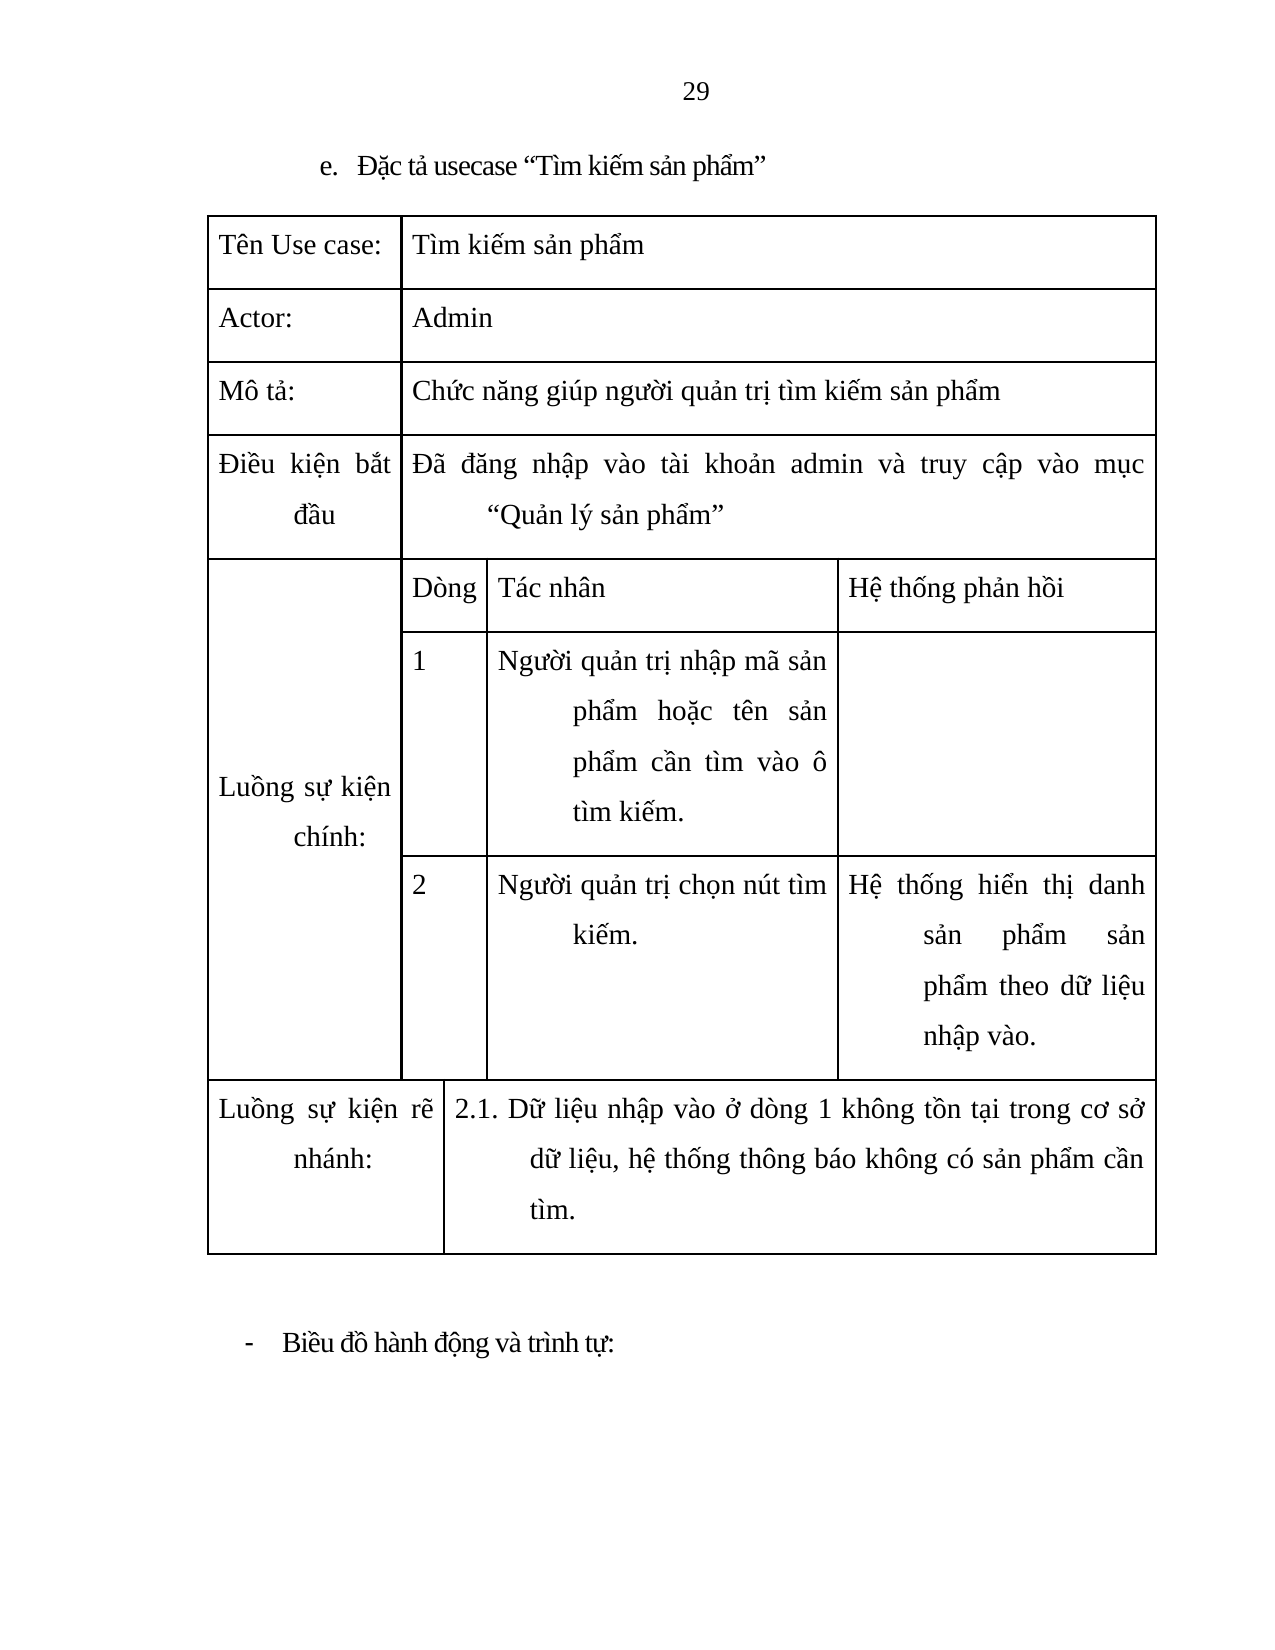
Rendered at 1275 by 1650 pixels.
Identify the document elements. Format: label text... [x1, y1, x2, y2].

table_cell Hệ thống hiển thị danh sản phẩm sản phẩm theo dữ liệu nhập vào. [839, 857, 1155, 1079]
table_header Tên Use case: [209, 217, 400, 288]
list Đặc tả usecase “Tìm kiếm sản phẩm” [319, 148, 1157, 181]
table_cell Người quản trị chọn nút tìm kiếm. [488, 857, 837, 1079]
table_cell Dòng [403, 560, 486, 631]
table_cell Admin [403, 290, 1155, 361]
table_cell Chức năng giúp người quản trị tìm kiếm sản phẩm [403, 363, 1155, 434]
table_cell 2.1. Dữ liệu nhập vào ở dòng 1 không tồn tại trong cơ sở dữ liệu, hệ thống thông báo không có sản phẩm cần tìm. [445, 1081, 1155, 1252]
table_cell Người quản trị nhập mã sản phẩm hoặc tên sản phẩm cần tìm vào ô tìm kiếm. [488, 633, 837, 855]
table_cell Luồng sự kiện chính: [209, 560, 400, 1079]
table_cell [839, 633, 1155, 855]
table_cell 2 [403, 857, 486, 1079]
table_cell Tác nhân [488, 560, 837, 631]
list Biều đồ hành động và trình tự: [244, 1322, 1157, 1361]
table_cell Luồng sự kiện rẽ nhánh: [209, 1081, 443, 1252]
table_header Tìm kiếm sản phẩm [403, 217, 1155, 288]
table_cell Hệ thống phản hồi [839, 560, 1155, 631]
table_cell Đã đăng nhập vào tài khoản admin và truy cập vào mục “Quản lý sản phẩm” [403, 436, 1155, 557]
table_cell 1 [403, 633, 486, 855]
table_cell Actor: [209, 290, 400, 361]
table_cell Điều kiện bắt đầu [209, 436, 400, 557]
table_cell Mô tả: [209, 363, 400, 434]
